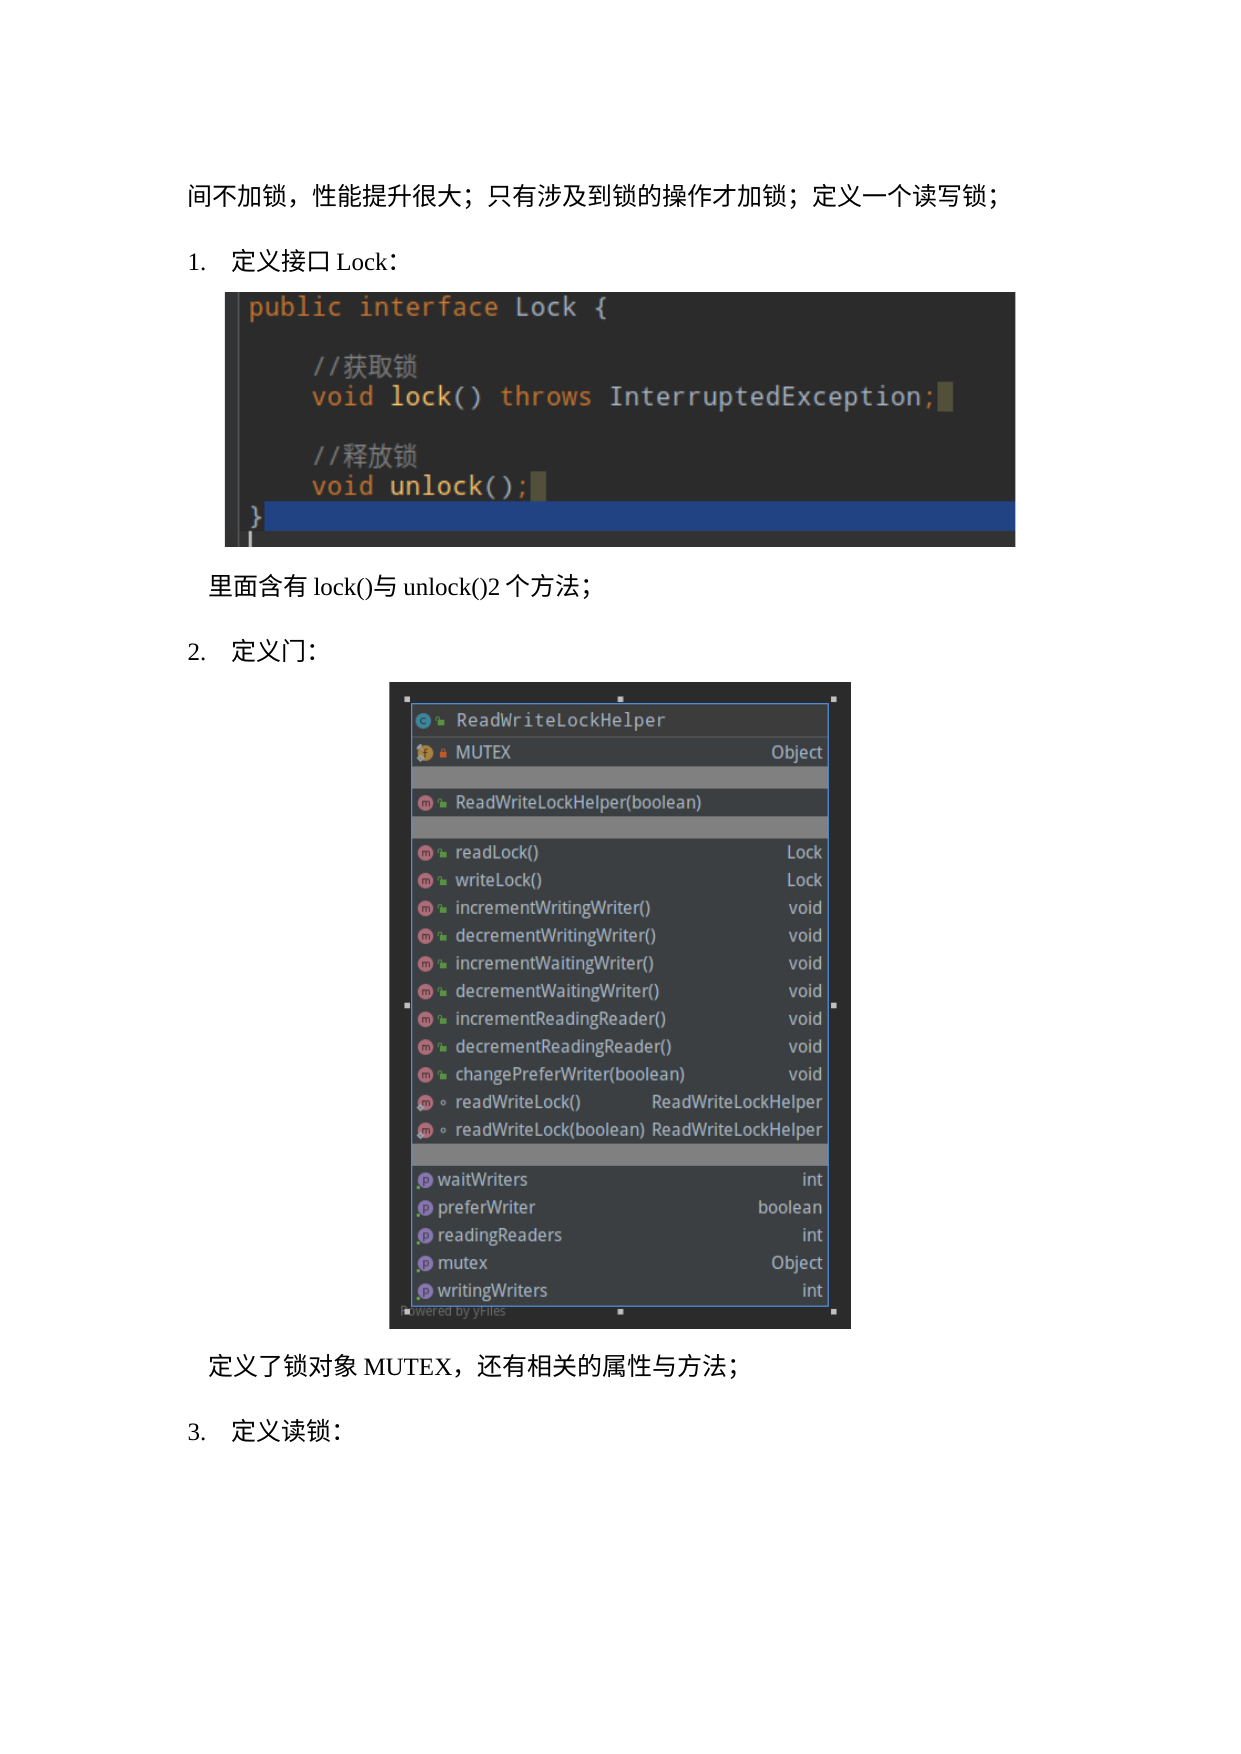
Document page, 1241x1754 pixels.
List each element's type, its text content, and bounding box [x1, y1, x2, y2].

text 定义了锁对象MUTEX，还有相关的属性与方法； [187, 1332, 1053, 1397]
picture [224, 292, 1016, 547]
list 定义接口Lock： [187, 227, 1053, 292]
picture [389, 682, 851, 1329]
list 定义门： [187, 617, 1053, 682]
list 定义读锁： [187, 1397, 1053, 1462]
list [187, 162, 1053, 227]
text 里面含有lock()与unlock()2个方法； [187, 552, 1053, 617]
